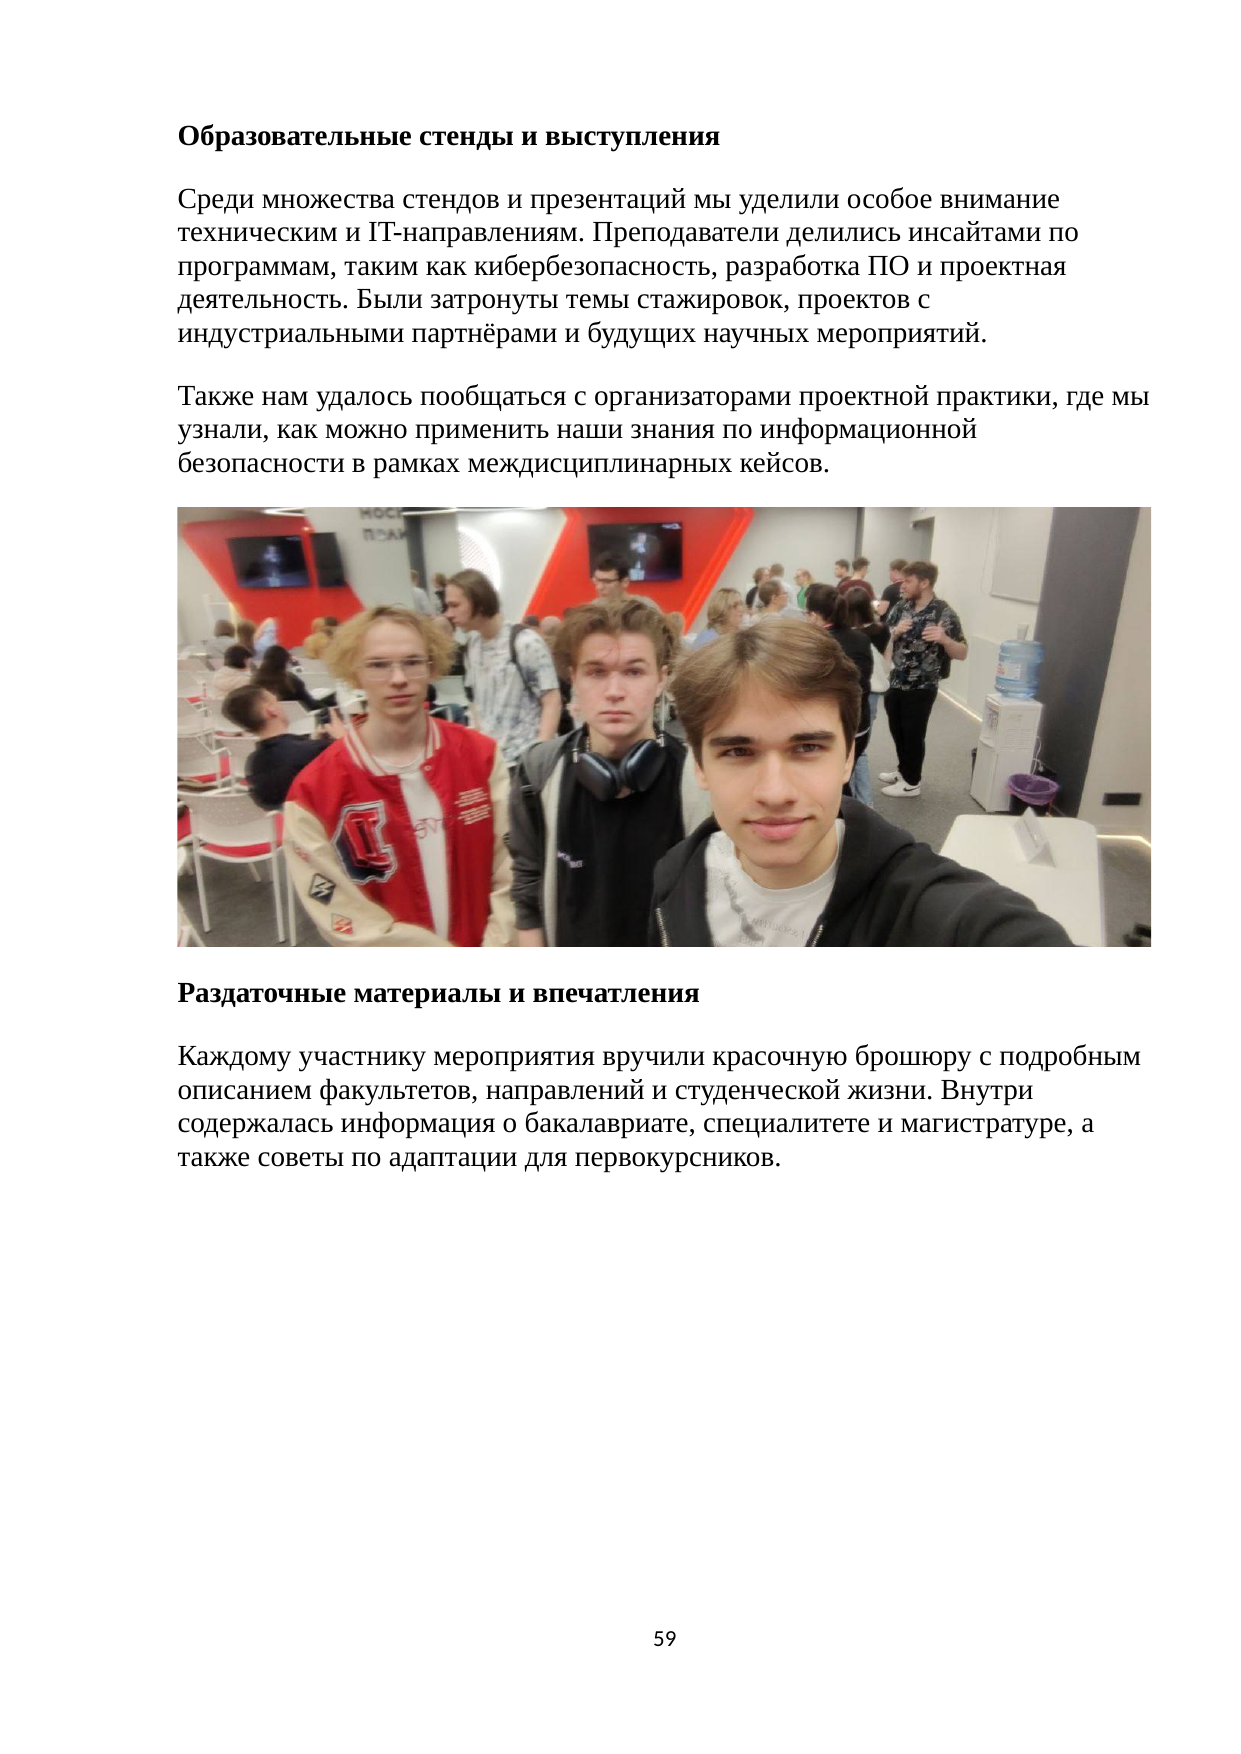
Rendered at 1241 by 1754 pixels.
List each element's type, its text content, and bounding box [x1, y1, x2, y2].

text Каждому участнику мероприятия вручили красочную брошюру с подробным описанием факультетов, направлений и студенческой жизни. Внутри содержалась информация о бакалавриате, специалитете и магистратуре, а также советы по адаптации для первокурсников. [177, 1038, 1152, 1172]
text Также нам удалось пообщаться с организаторами проектной практики, где мы узнали, как можно применить наши знания по информационной безопасности в рамках междисциплинарных кейсов. [177, 378, 1152, 478]
text Среди множества стендов и презентаций мы уделили особое внимание техническим и IT-направлениям. Преподаватели делились инсайтами по программам, таким как кибербезопасность, разработка ПО и проектная деятельность. Были затронуты темы стажировок, проектов с индустриальными партнёрами и будущих научных мероприятий. [177, 181, 1152, 348]
picture [177, 507, 1152, 947]
text Образовательные стенды и выступления [177, 118, 1152, 152]
text Раздаточные материалы и впечатления [177, 976, 1152, 1009]
